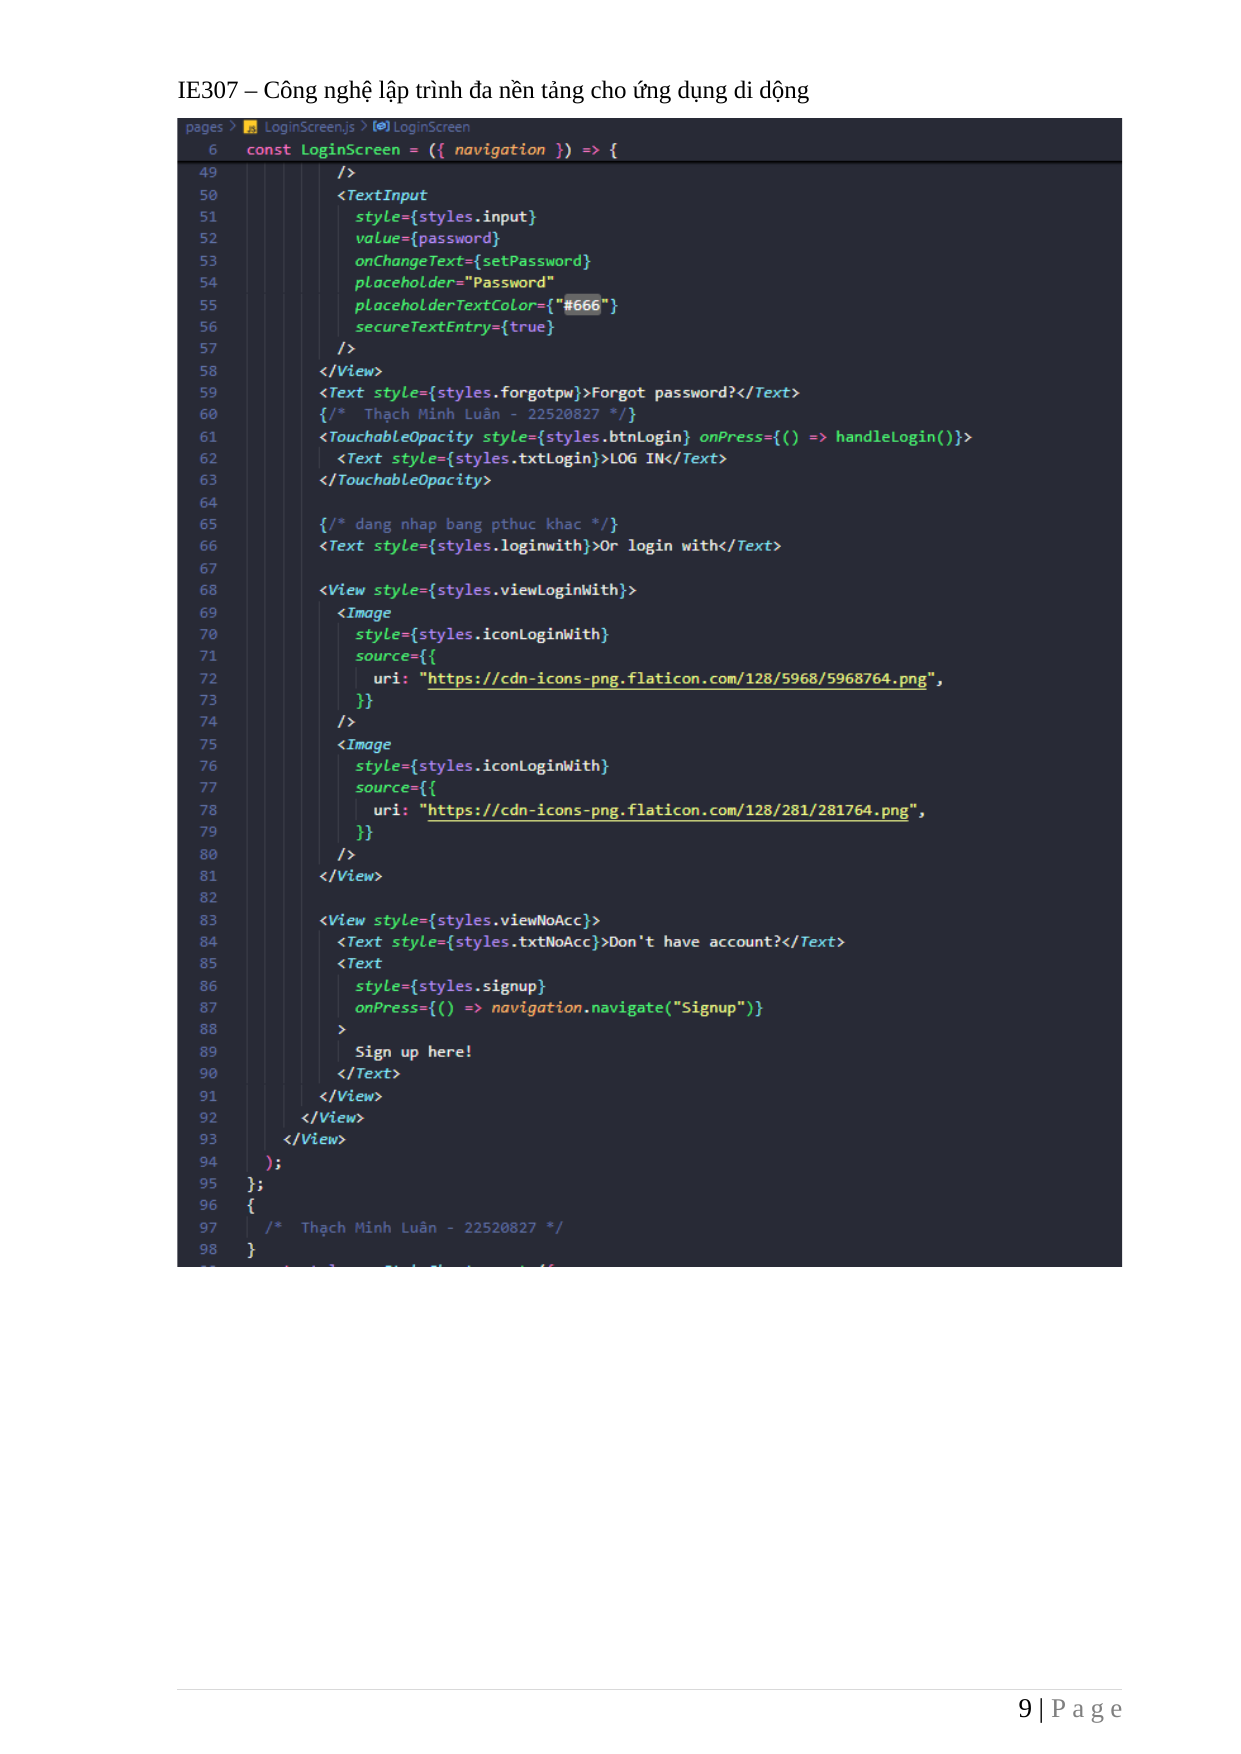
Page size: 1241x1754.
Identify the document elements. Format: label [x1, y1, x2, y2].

picture [177, 118, 1123, 1267]
